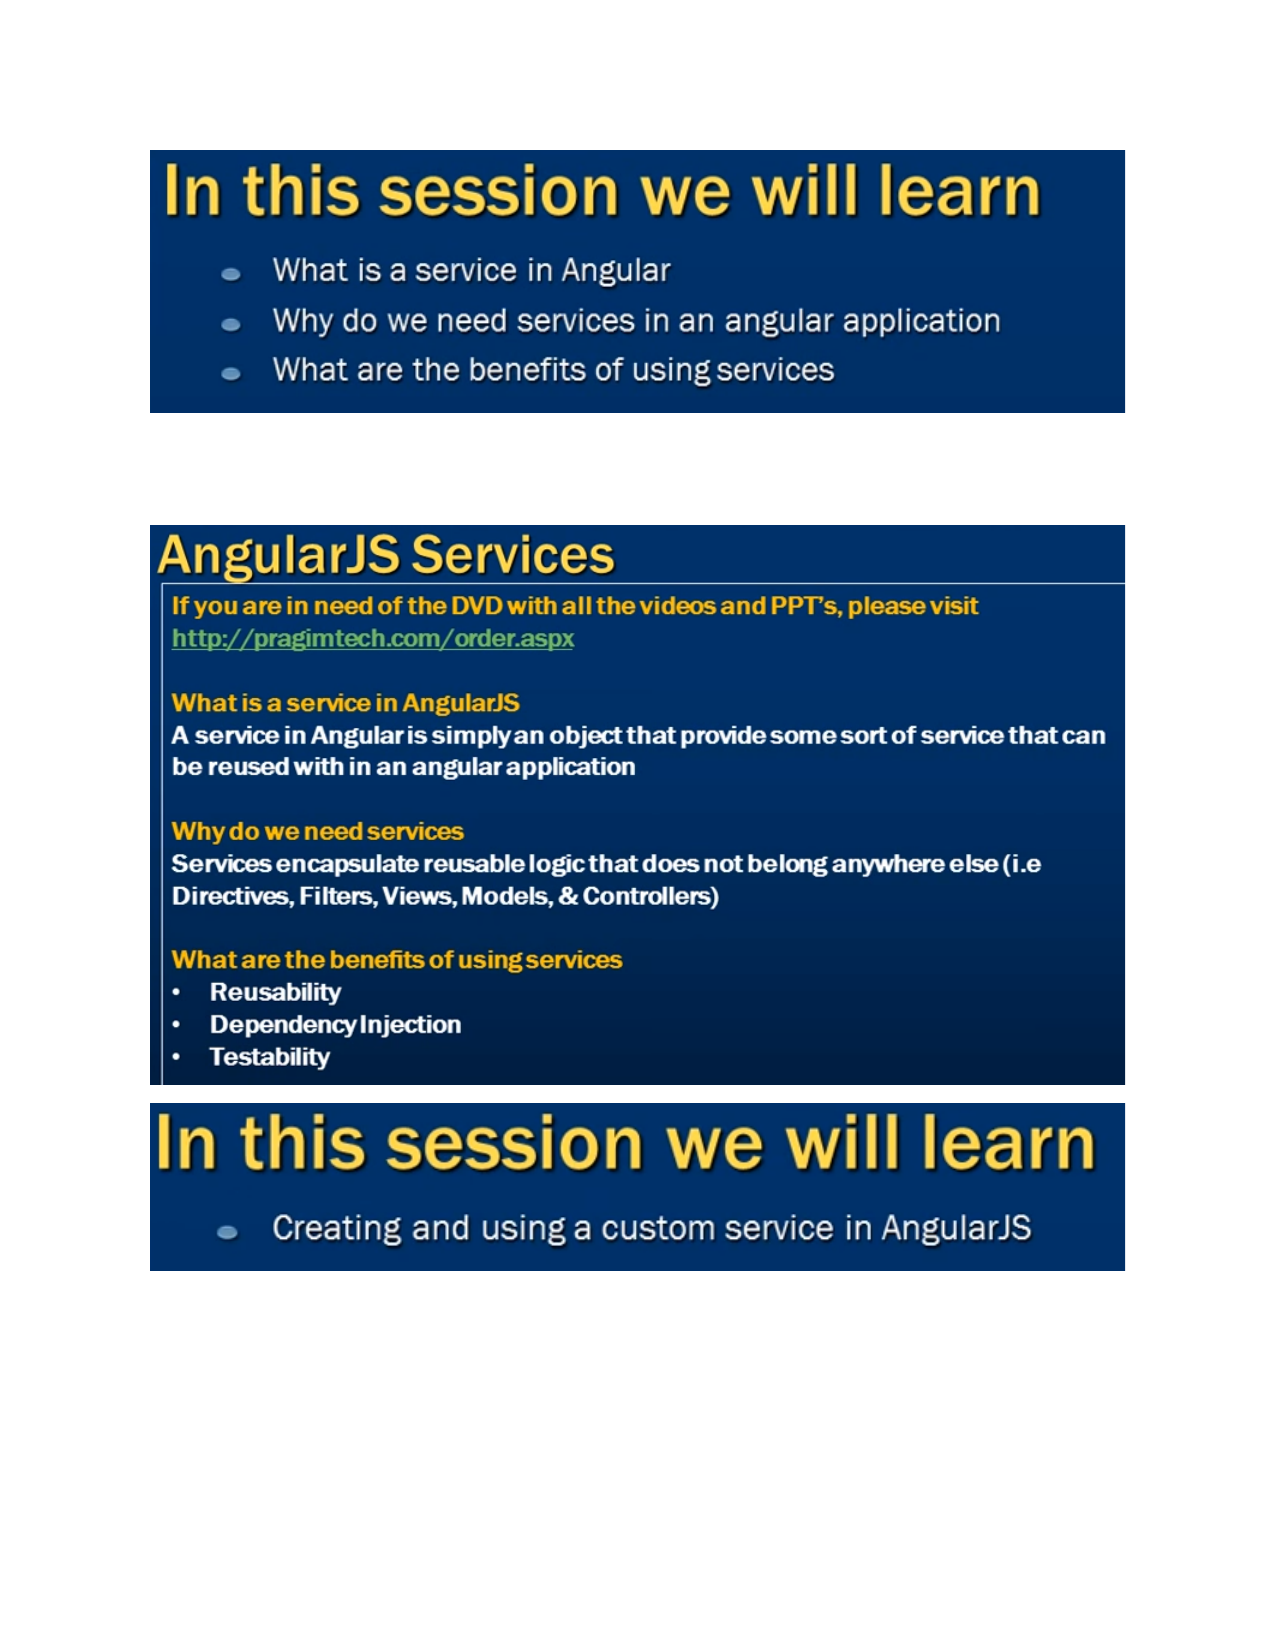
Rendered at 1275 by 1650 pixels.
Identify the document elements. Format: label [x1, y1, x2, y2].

picture [150, 150, 1125, 413]
picture [150, 1103, 1125, 1271]
picture [150, 525, 1125, 1085]
